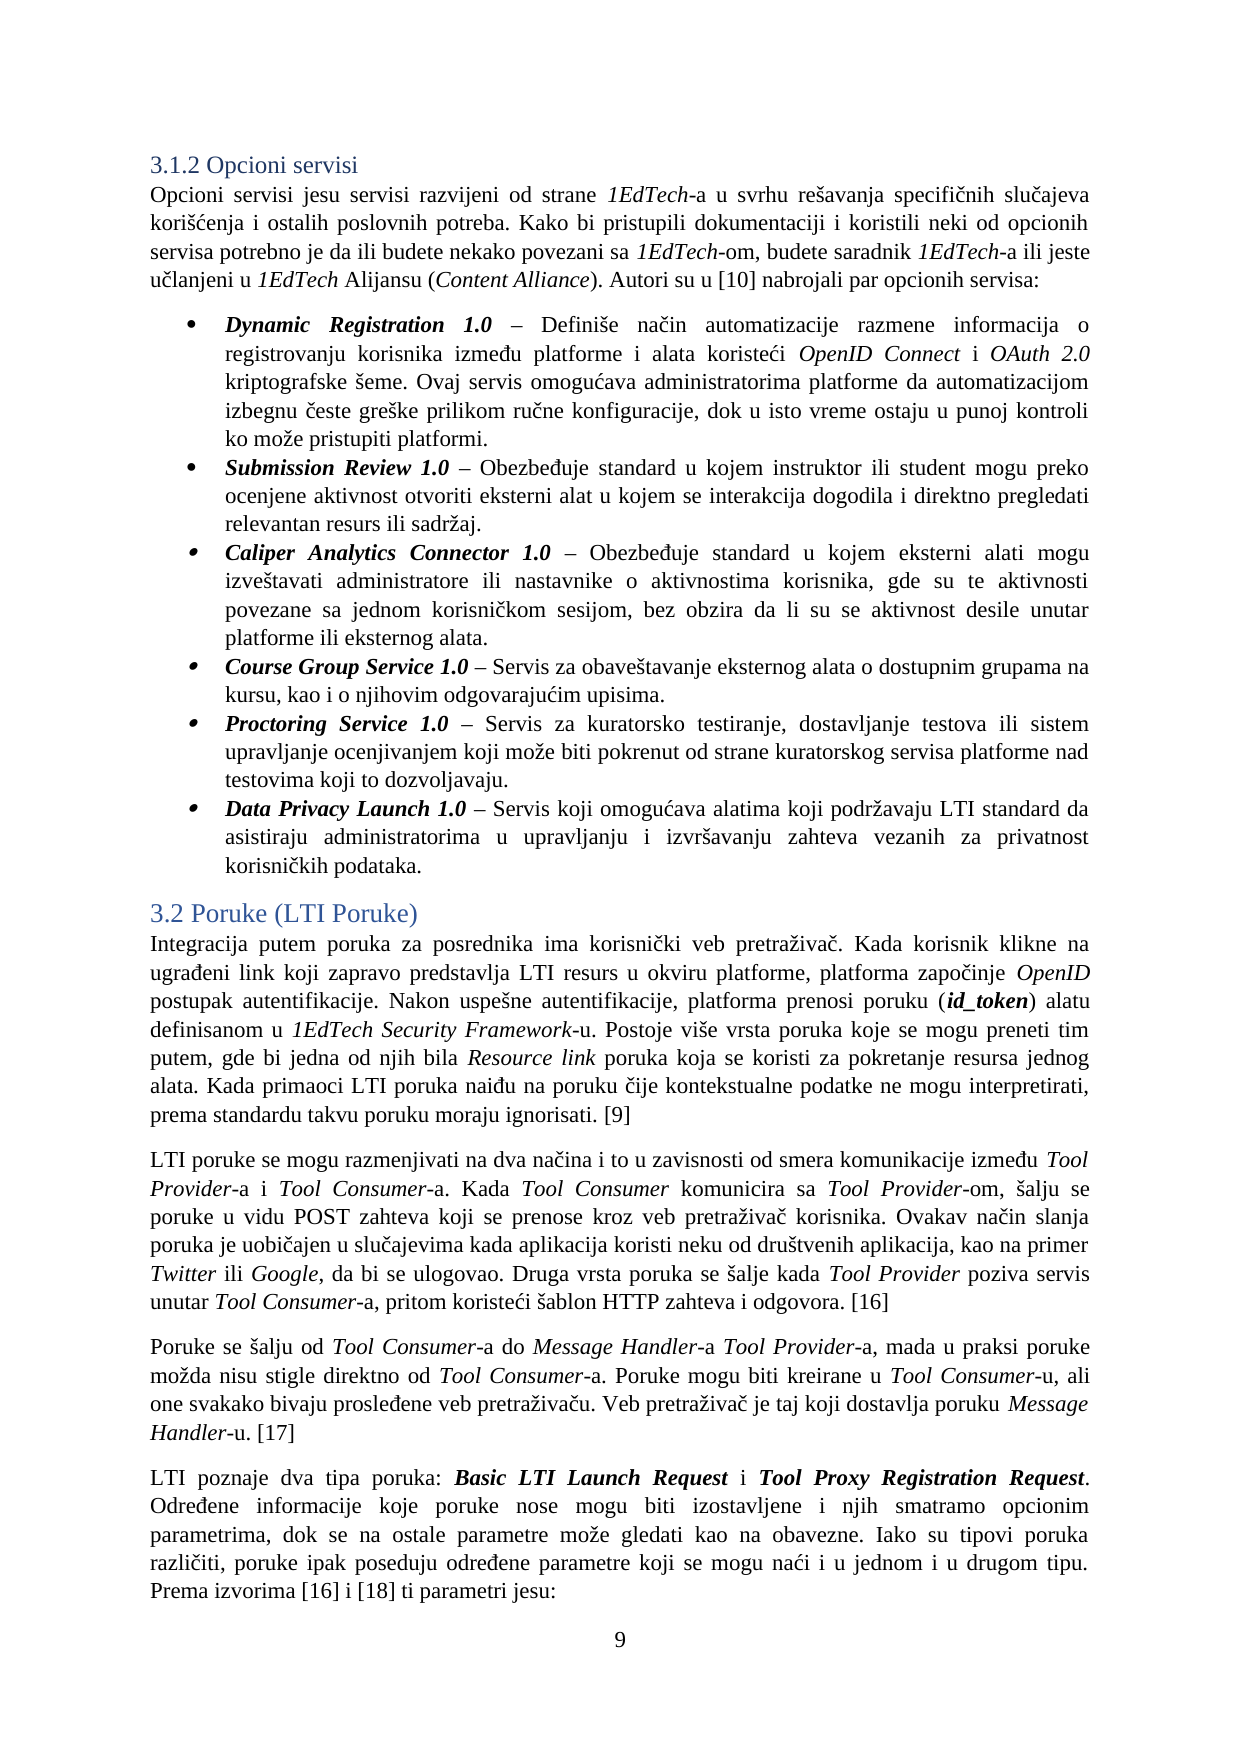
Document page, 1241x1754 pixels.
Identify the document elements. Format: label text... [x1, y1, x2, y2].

list Proctoring Service 1.0 – Servis za kuratorsko testiranje, dostavljanje testova ili sistem upravljanje ocenjivanjem koji može biti pokrenut od strane kuratorskog servisa platforme nad testovima koji to dozvoljavaju. [187, 709, 1090, 793]
text Poruke se šalju od Tool Consumer-a do Message Handler-a Tool Provider-a, mada u praksi poruke možda nisu stigle direktno od Tool Consumer-a. Poruke mogu biti kreirane u Tool Consumer-u, ali one svakako bivaju prosleđene veb pretraživaču. Veb pretraživač je taj koji dostavlja poruku Message Handler-u. [17] [150, 1333, 1090, 1445]
list Caliper Analytics Connector 1.0 – Obezbeđuje standard u kojem eksterni alati mogu izveštavati administratore ili nastavnike o aktivnostima korisnika, gde su te aktivnosti povezane sa jednom korisničkom sesijom, bez obzira da li su se aktivnost desile unutar platforme ili eksternog alata. [187, 539, 1090, 651]
text Integracija putem poruka za posrednika ima korisnički veb pretraživač. Kada korisnik klikne na ugrađeni link koji zapravo predstavlja LTI resurs u okviru platforme, platforma započinje OpenID postupak autentifikacije. Nakon uspešne autentifikacije, platforma prenosi poruku (id_token) alatu definisanom u 1EdTech Security Framework-u. Postoje više vrsta poruka koje se mogu preneti tim putem, gde bi jedna od njih bila Resource link poruka koja se koristi za pokretanje resursa jednog alata. Kada primaoci LTI poruka naiđu na poruku čije kontekstualne podatke ne mogu interpretirati, prema standardu takvu poruku moraju ignorisati. [9] [150, 930, 1090, 1127]
subtitle 3.2 Poruke (LTI Poruke) [150, 897, 1090, 928]
list Submission Review 1.0 – Obezbeđuje standard u kojem instruktor ili student mogu preko ocenjene aktivnost otvoriti eksterni alat u kojem se interakcija dogodila i direktno pregledati relevantan resurs ili sadržaj. [187, 454, 1090, 537]
text LTI poznaje dva tipa poruka: Basic LTI Launch Request i Tool Proxy Registration Request. Određene informacije koje poruke nose mogu biti izostavljene i njih smatramo opcionim parametrima, dok se na ostale parametre može gledati kao na obavezne. Iako su tipovi poruka različiti, poruke ipak poseduju određene parametre koji se mogu naći i u jednom i u drugom tipu. Prema izvorima [16] i [18] ti parametri jesu: [150, 1464, 1090, 1604]
list Dynamic Registration 1.0 – Definiše način automatizacije razmene informacija o registrovanju korisnika između platforme i alata koristeći OpenID Connect i OAuth 2.0 kriptografske šeme. Ovaj servis omogućava administratorima platforme da automatizacijom izbegnu česte greške prilikom ručne konfiguracije, dok u isto vreme ostaju u punoj kontroli ko može pristupiti platformi. [187, 311, 1090, 452]
text LTI poruke se mogu razmenjivati na dva načina i to u zavisnosti od smera komunikacije između Tool Provider-a i Tool Consumer-a. Kada Tool Consumer komunicira sa Tool Provider-om, šalju se poruke u vidu POST zahteva koji se prenose kroz veb pretraživač korisnika. Ovakav način slanja poruka je uobičajen u slučajevima kada aplikacija koristi neku od društvenih aplikacija, kao na primer Twitter ili Google, da bi se ulogovao. Druga vrsta poruka se šalje kada Tool Provider poziva servis unutar Tool Consumer-a, pritom koristeći šablon HTTP zahteva i odgovora. [16] [150, 1146, 1090, 1315]
subtitle 3.1.2 Opcioni servisi [150, 150, 1090, 179]
list Course Group Service 1.0 – Servis za obaveštavanje eksternog alata o dostupnim grupama na kursu, kao i o njihovim odgovarajućim upisima. [187, 653, 1090, 707]
text Opcioni servisi jesu servisi razvijeni od strane 1EdTech-a u svrhu rešavanja specifičnih slučajeva korišćenja i ostalih poslovnih potreba. Kako bi pristupili dokumentaciji i koristili neki od opcionih servisa potrebno je da ili budete nekako povezani sa 1EdTech-om, budete saradnik 1EdTech-a ili jeste učlanjeni u 1EdTech Alijansu (Content Alliance). Autori su u [10] nabrojali par opcionih servisa: [150, 181, 1090, 293]
list Data Privacy Launch 1.0 – Servis koji omogućava alatima koji podržavaju LTI standard da asistiraju administratorima u upravljanju i izvršavanju zahteva vezanih za privatnost korisničkih podataka. [187, 795, 1090, 878]
